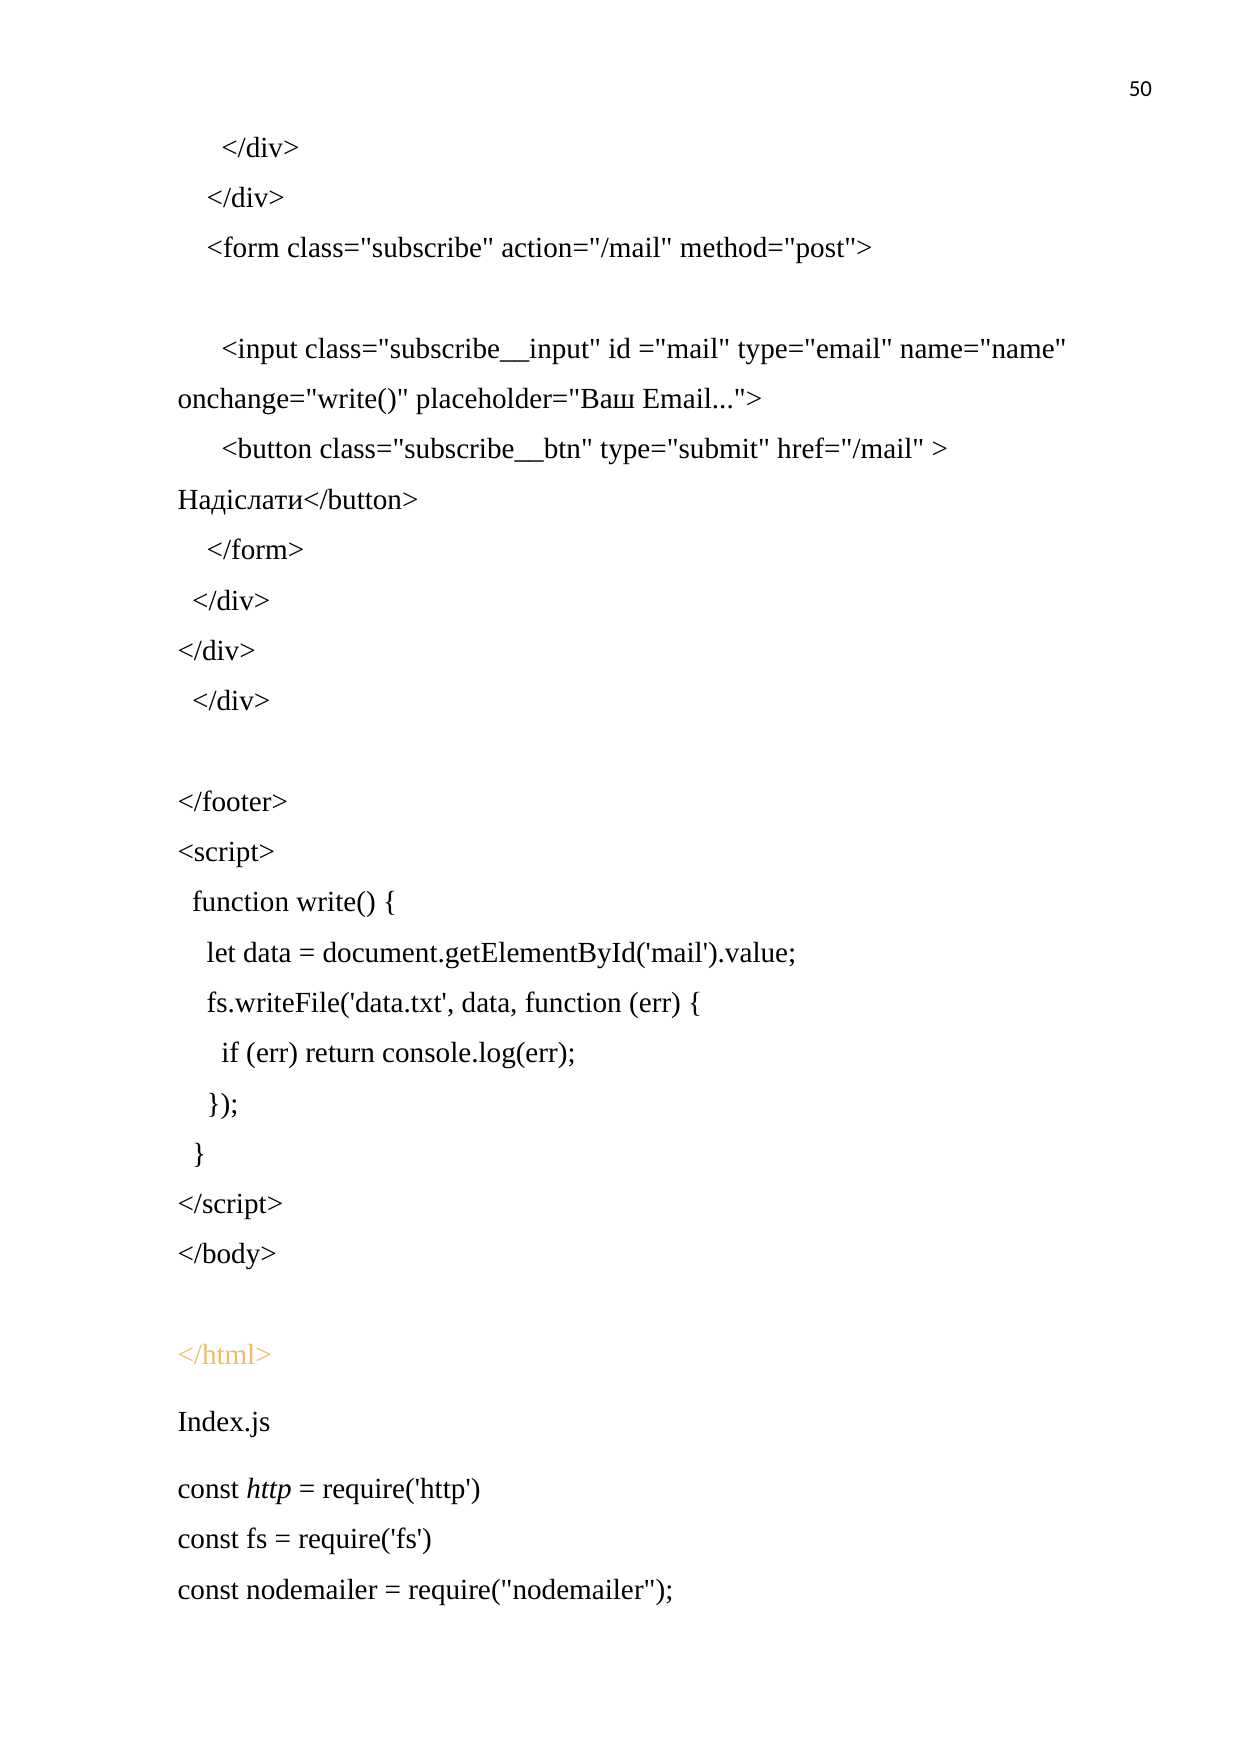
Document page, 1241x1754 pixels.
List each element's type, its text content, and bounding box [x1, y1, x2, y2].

text Index.js [177, 1404, 1152, 1438]
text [177, 1471, 1152, 1605]
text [177, 130, 1152, 1371]
